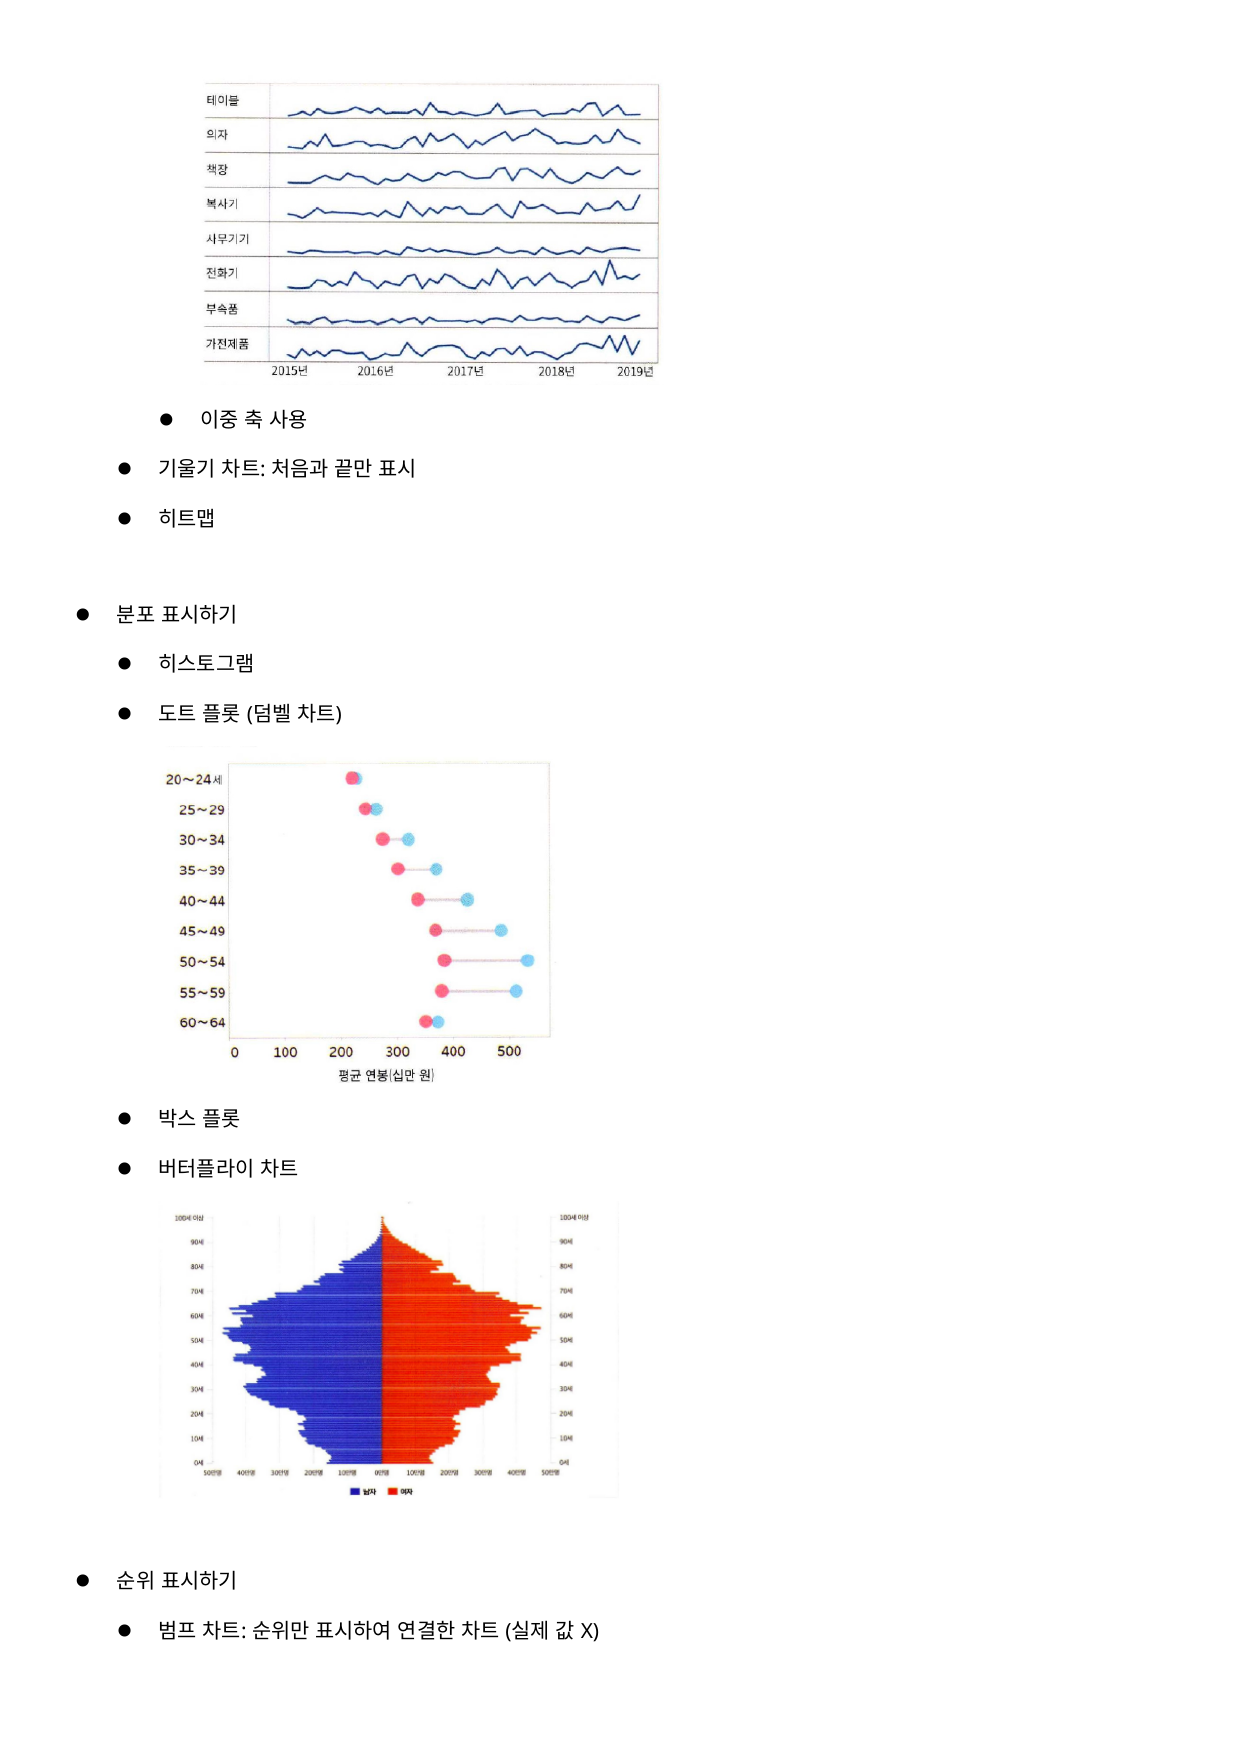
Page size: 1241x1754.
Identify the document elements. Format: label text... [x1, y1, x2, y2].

list 히스토그램 [117, 648, 1165, 678]
list 버터플라이 차트 [117, 1152, 1165, 1182]
list 박스 플롯 [117, 1103, 1165, 1133]
list 기울기 차트: 처음과 끝만 표시 [117, 452, 1165, 483]
list 도트 플롯 (덤벨 차트) [117, 697, 1165, 727]
picture [200, 75, 664, 385]
picture [158, 1201, 620, 1499]
list 분포 표시하기 [75, 598, 1165, 629]
picture [158, 746, 559, 1084]
list 범프 차트: 순위만 표시하여 연결한 차트 (실제 값 X) [117, 1614, 1165, 1644]
list 히트맵 [117, 502, 1165, 532]
list 순위 표시하기 [75, 1564, 1165, 1595]
list 이중 축 사용 [158, 403, 1165, 433]
